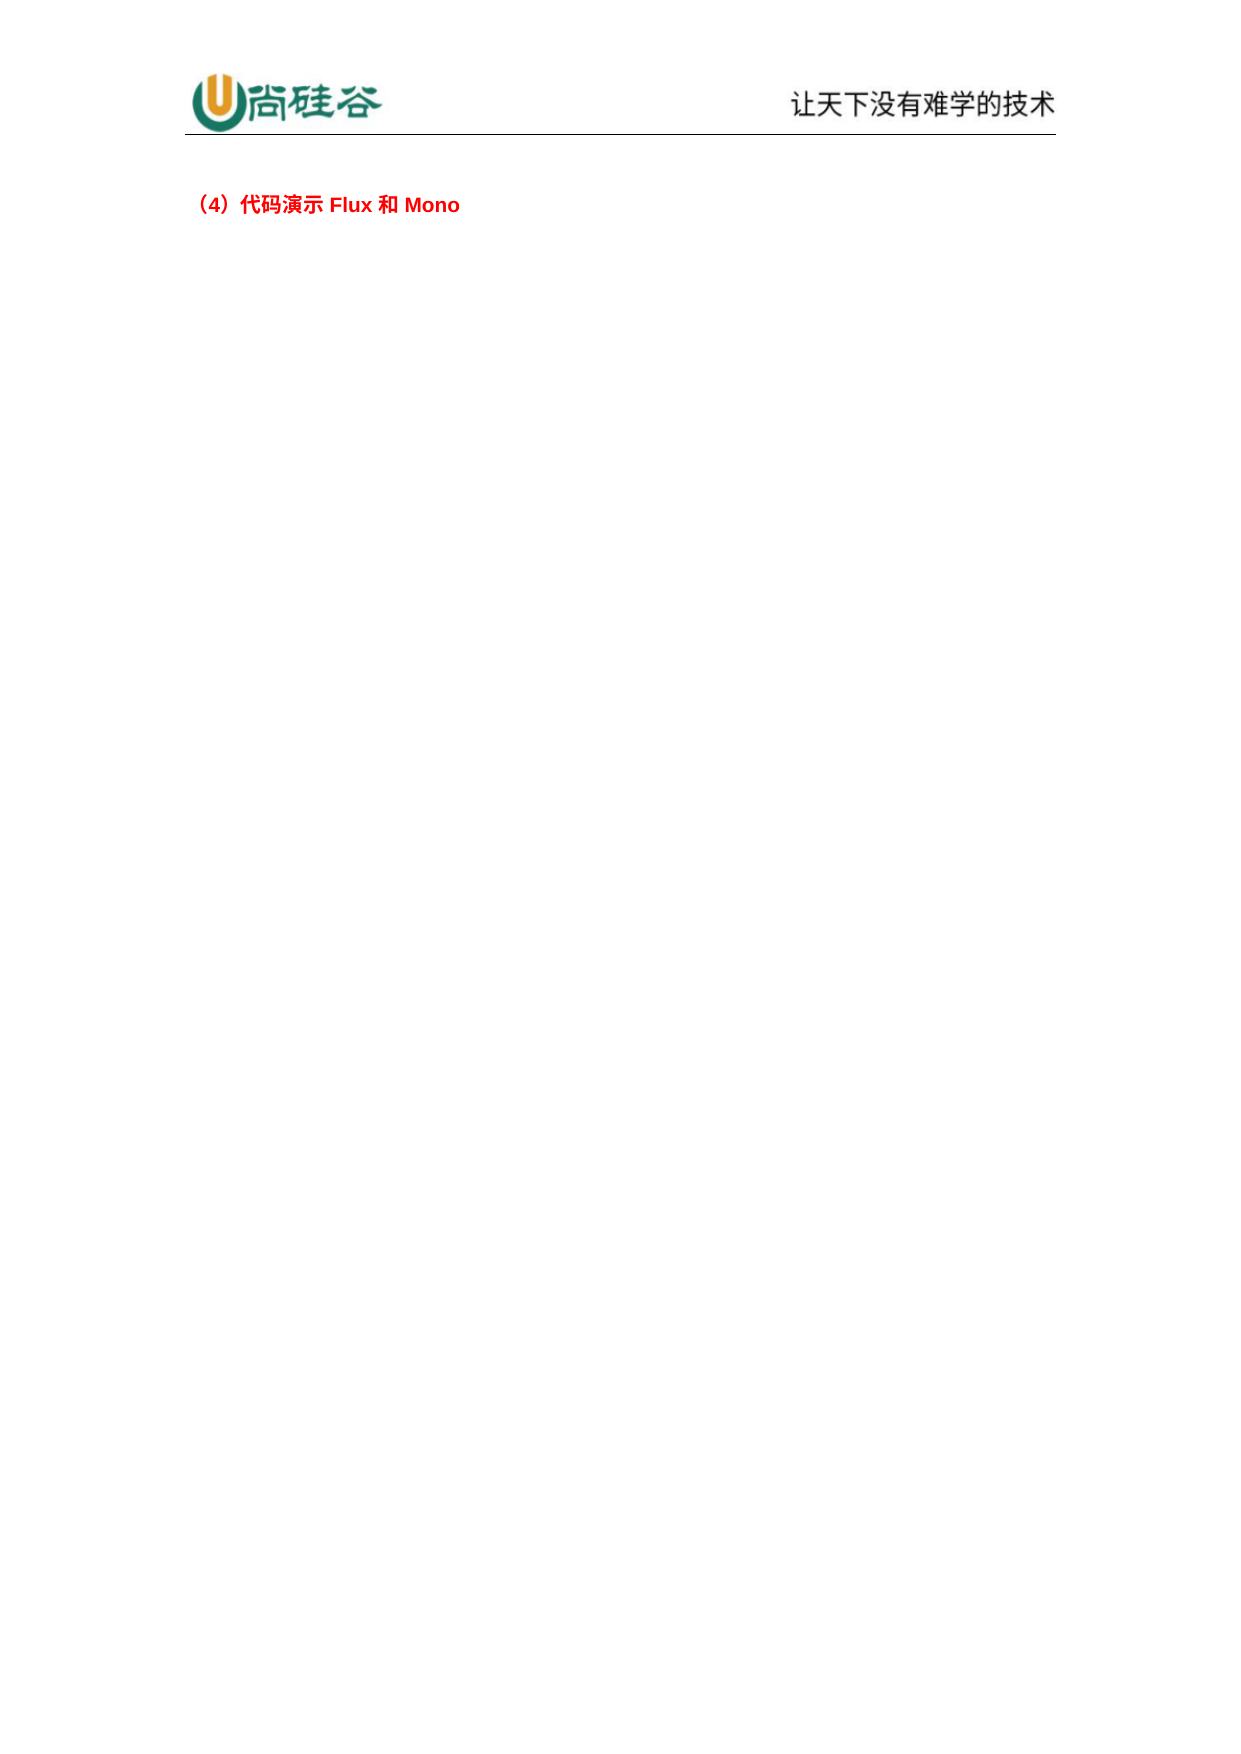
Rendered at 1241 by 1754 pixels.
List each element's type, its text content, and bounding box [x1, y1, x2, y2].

text （4）代码演示 Flux 和 Mono [187, 190, 1060, 219]
picture [190, 72, 1058, 134]
